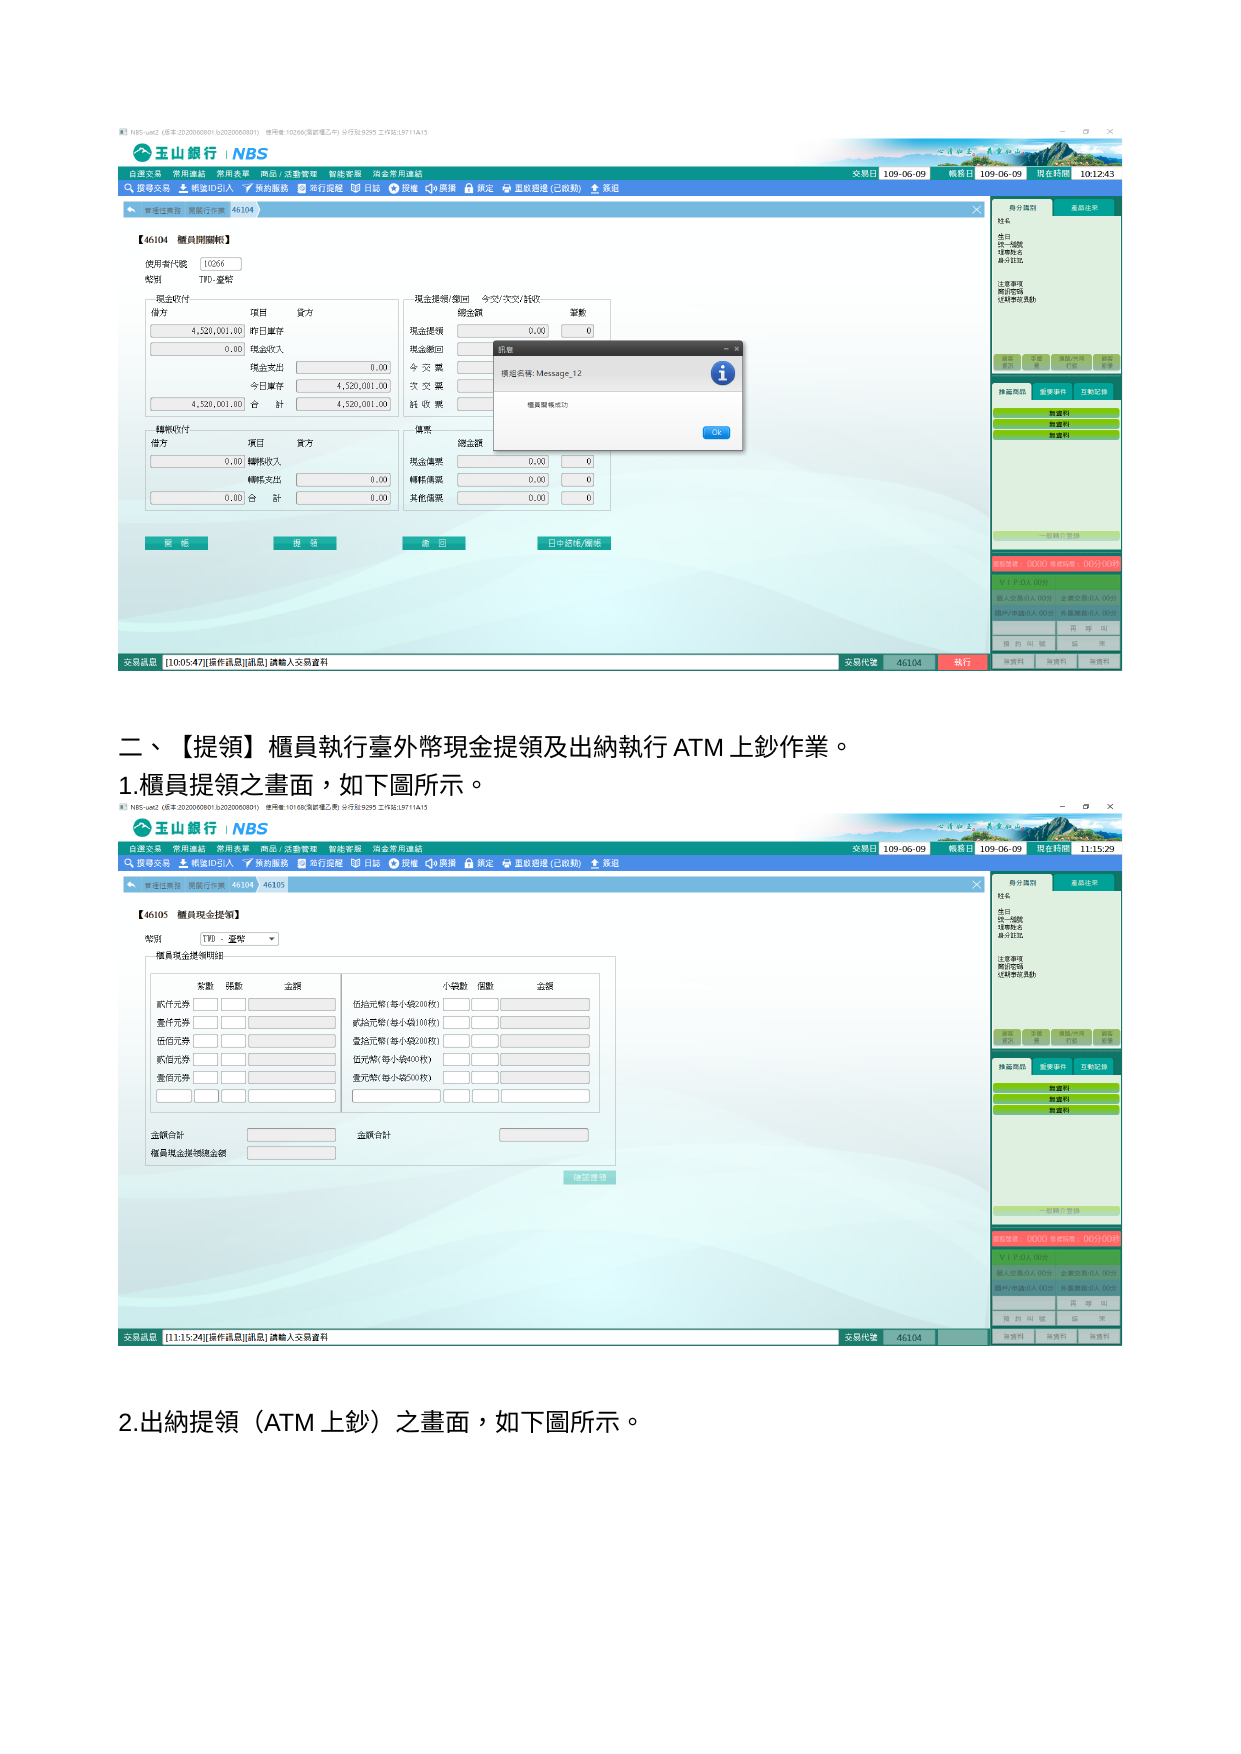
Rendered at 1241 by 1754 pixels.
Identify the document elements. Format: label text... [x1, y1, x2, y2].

picture [118, 802, 1123, 1346]
text 1.櫃員提領之畫面，如下圖所示。 [118, 764, 1122, 802]
text 2.出納提領（ATM上鈔）之畫面，如下圖所示。 [118, 1402, 1122, 1439]
text 二、【提領】櫃員執行臺外幣現金提領及出納執行ATM上鈔作業。 [118, 727, 1122, 764]
picture [118, 127, 1123, 671]
